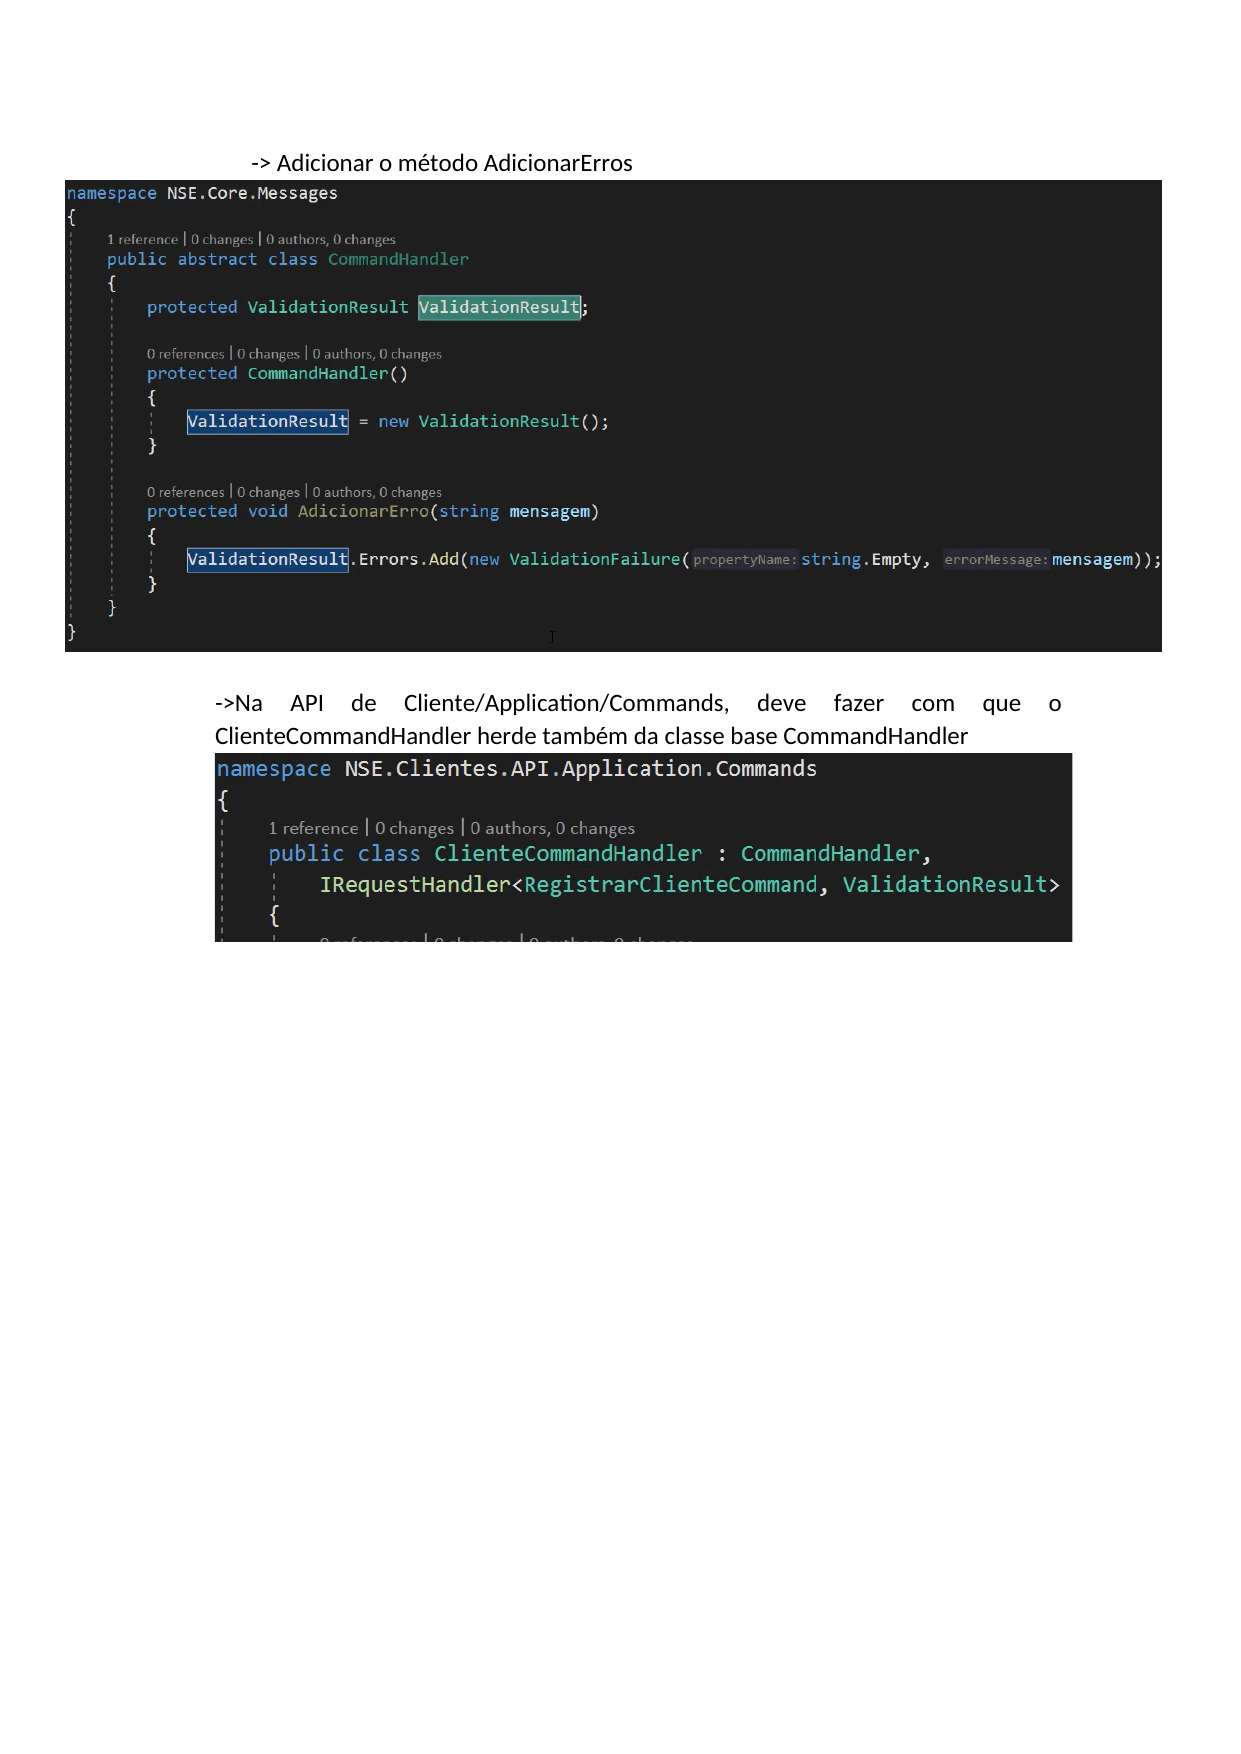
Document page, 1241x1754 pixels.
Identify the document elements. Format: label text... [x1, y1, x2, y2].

picture [65, 180, 1162, 652]
picture [214, 753, 1073, 942]
text -> Adicionar o método AdicionarErros [215, 148, 1063, 178]
text ->Na API de Cliente/Application/Commands, deve fazer com que o ClienteCommandHandler herde também da classe base CommandHandler [215, 687, 1063, 751]
